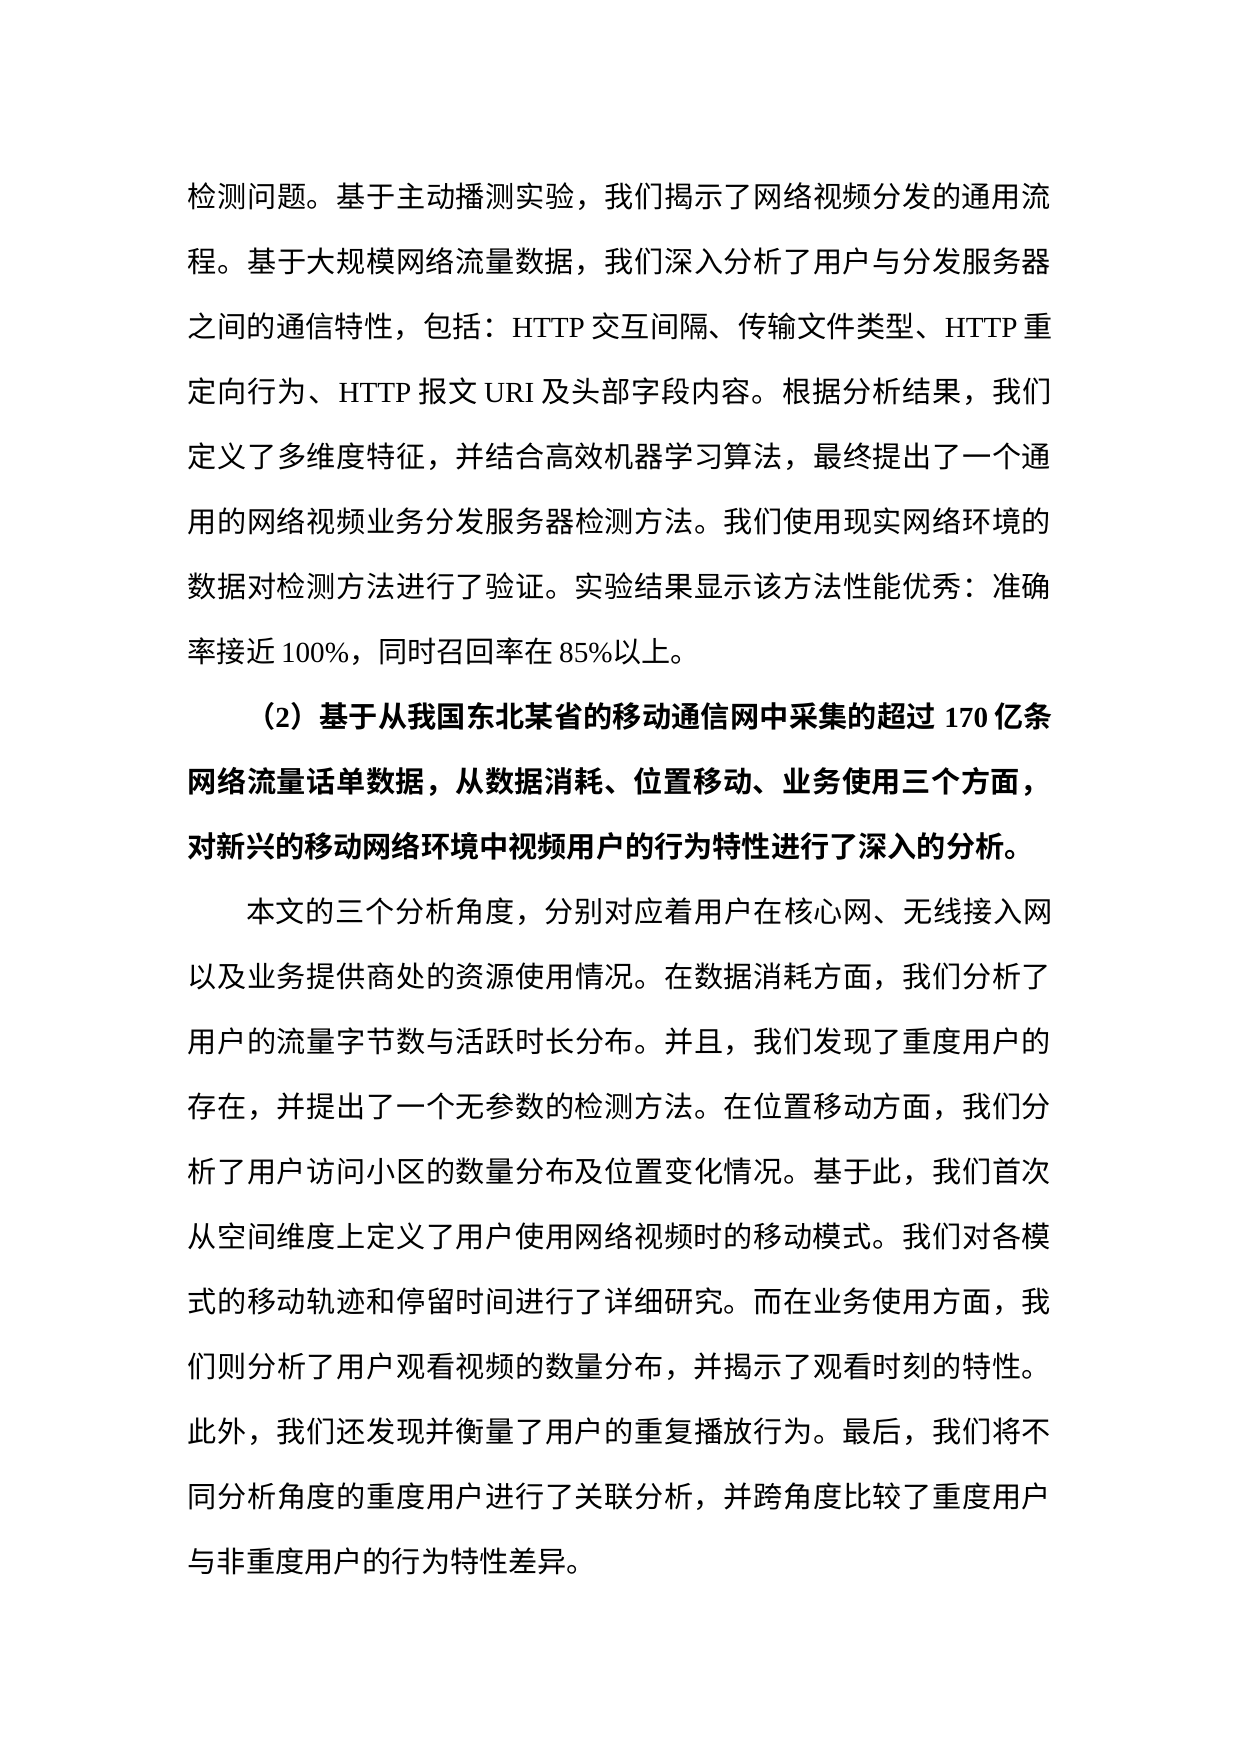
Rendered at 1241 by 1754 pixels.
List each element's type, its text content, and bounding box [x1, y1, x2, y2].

text （2）基于从我国东北某省的移动通信网中采集的超过170亿条网络流量话单数据，从数据消耗、位置移动、业务使用三个方面，对新兴的移动网络环境中视频用户的行为特性进行了深入的分析。 [187, 682, 1053, 877]
text 本文的三个分析角度，分别对应着用户在核心网、无线接入网以及业务提供商处的资源使用情况。在数据消耗方面，我们分析了用户的流量字节数与活跃时长分布。并且，我们发现了重度用户的存在，并提出了一个无参数的检测方法。在位置移动方面，我们分析了用户访问小区的数量分布及位置变化情况。基于此，我们首次从空间维度上定义了用户使用网络视频时的移动模式。我们对各模式的移动轨迹和停留时间进行了详细研究。而在业务使用方面，我们则分析了用户观看视频的数量分布，并揭示了观看时刻的特性。此外，我们还发现并衡量了用户的重复播放行为。最后，我们将不同分析角度的重度用户进行了关联分析，并跨角度比较了重度用户与非重度用户的行为特性差异。 [187, 877, 1053, 1592]
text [187, 162, 1053, 682]
